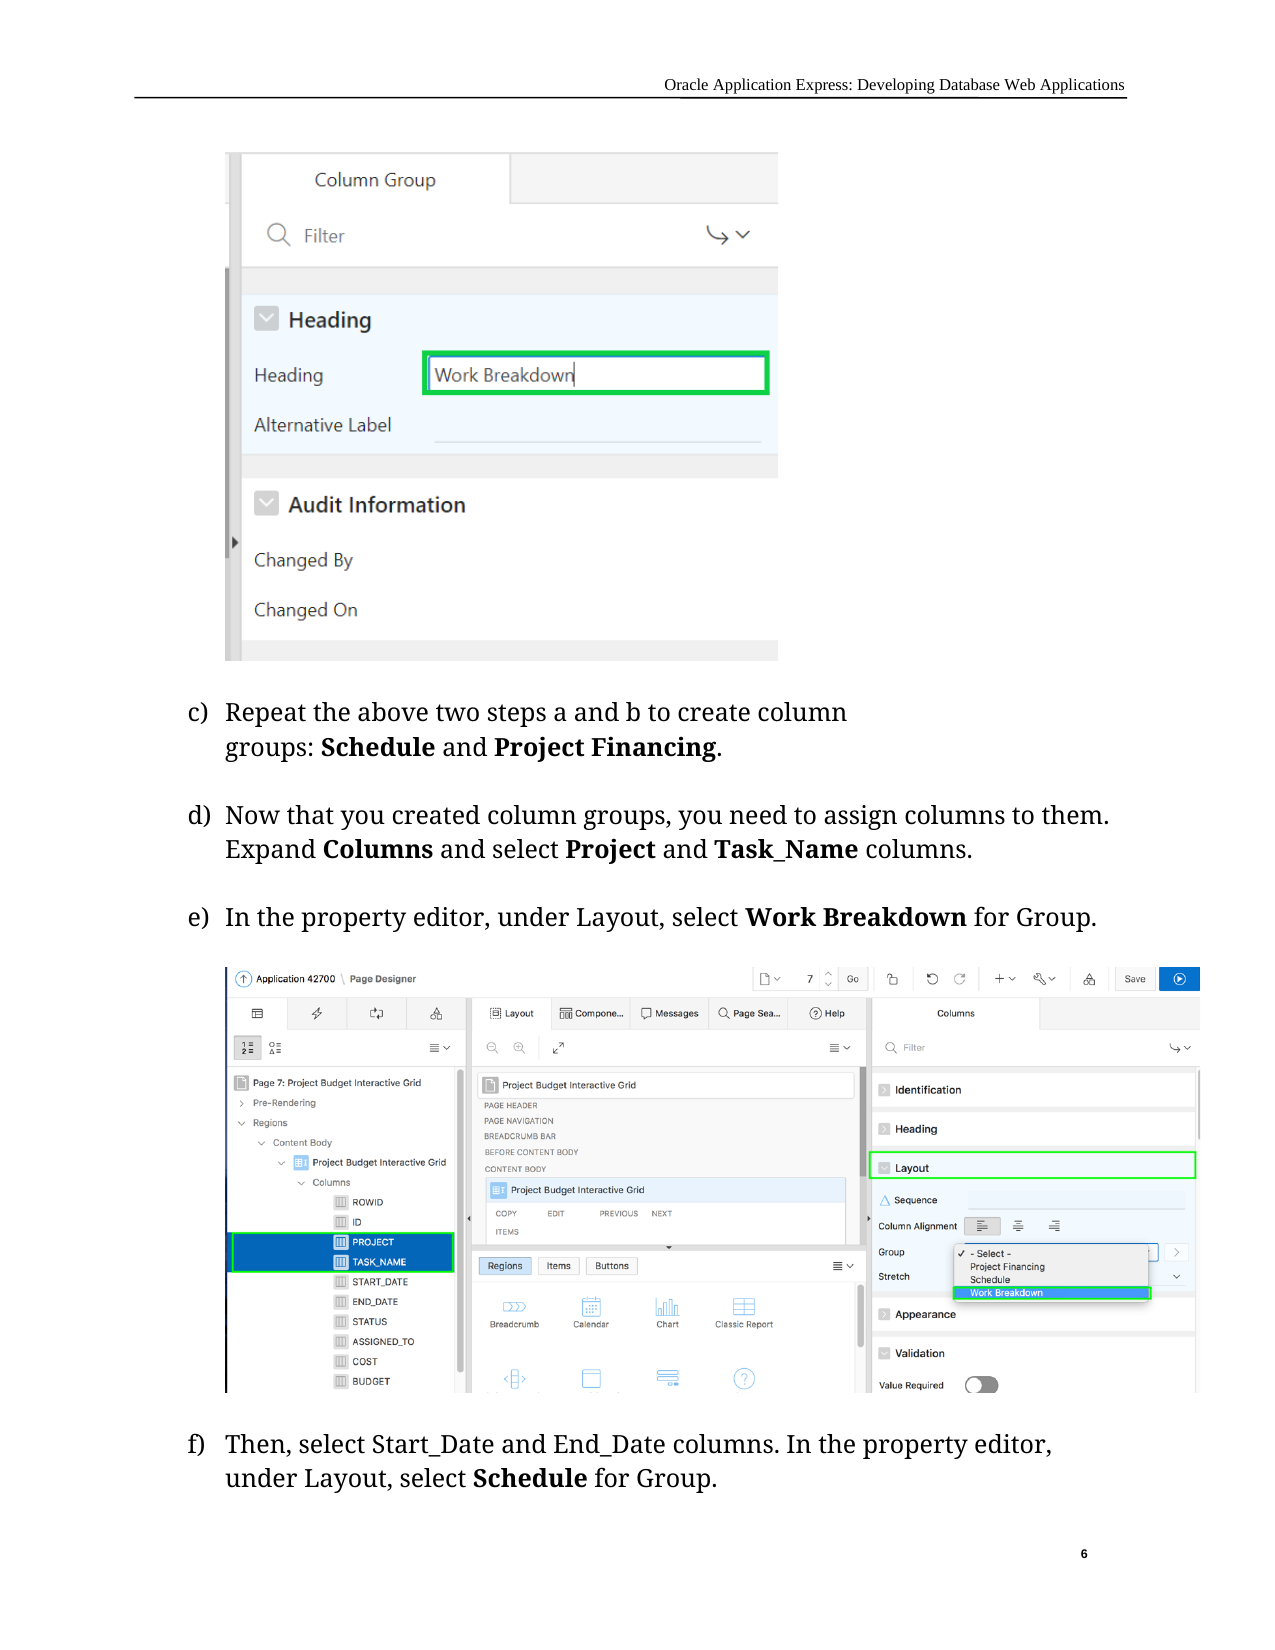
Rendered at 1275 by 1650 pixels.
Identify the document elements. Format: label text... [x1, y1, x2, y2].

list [187, 150, 1125, 695]
list Repeat the above two steps a and b to create column groups: Schedule and Project Financing. [187, 695, 1125, 797]
list Now that you created column groups, you need to assign columns to them. Expand Columns and select Project and Task_Name columns. [187, 797, 1125, 899]
list Then, select Start_Date and End_Date columns. In the property editor, under Layout, select Schedule for Group. [187, 1427, 1125, 1495]
picture [225, 150, 779, 661]
picture [225, 967, 1200, 1393]
